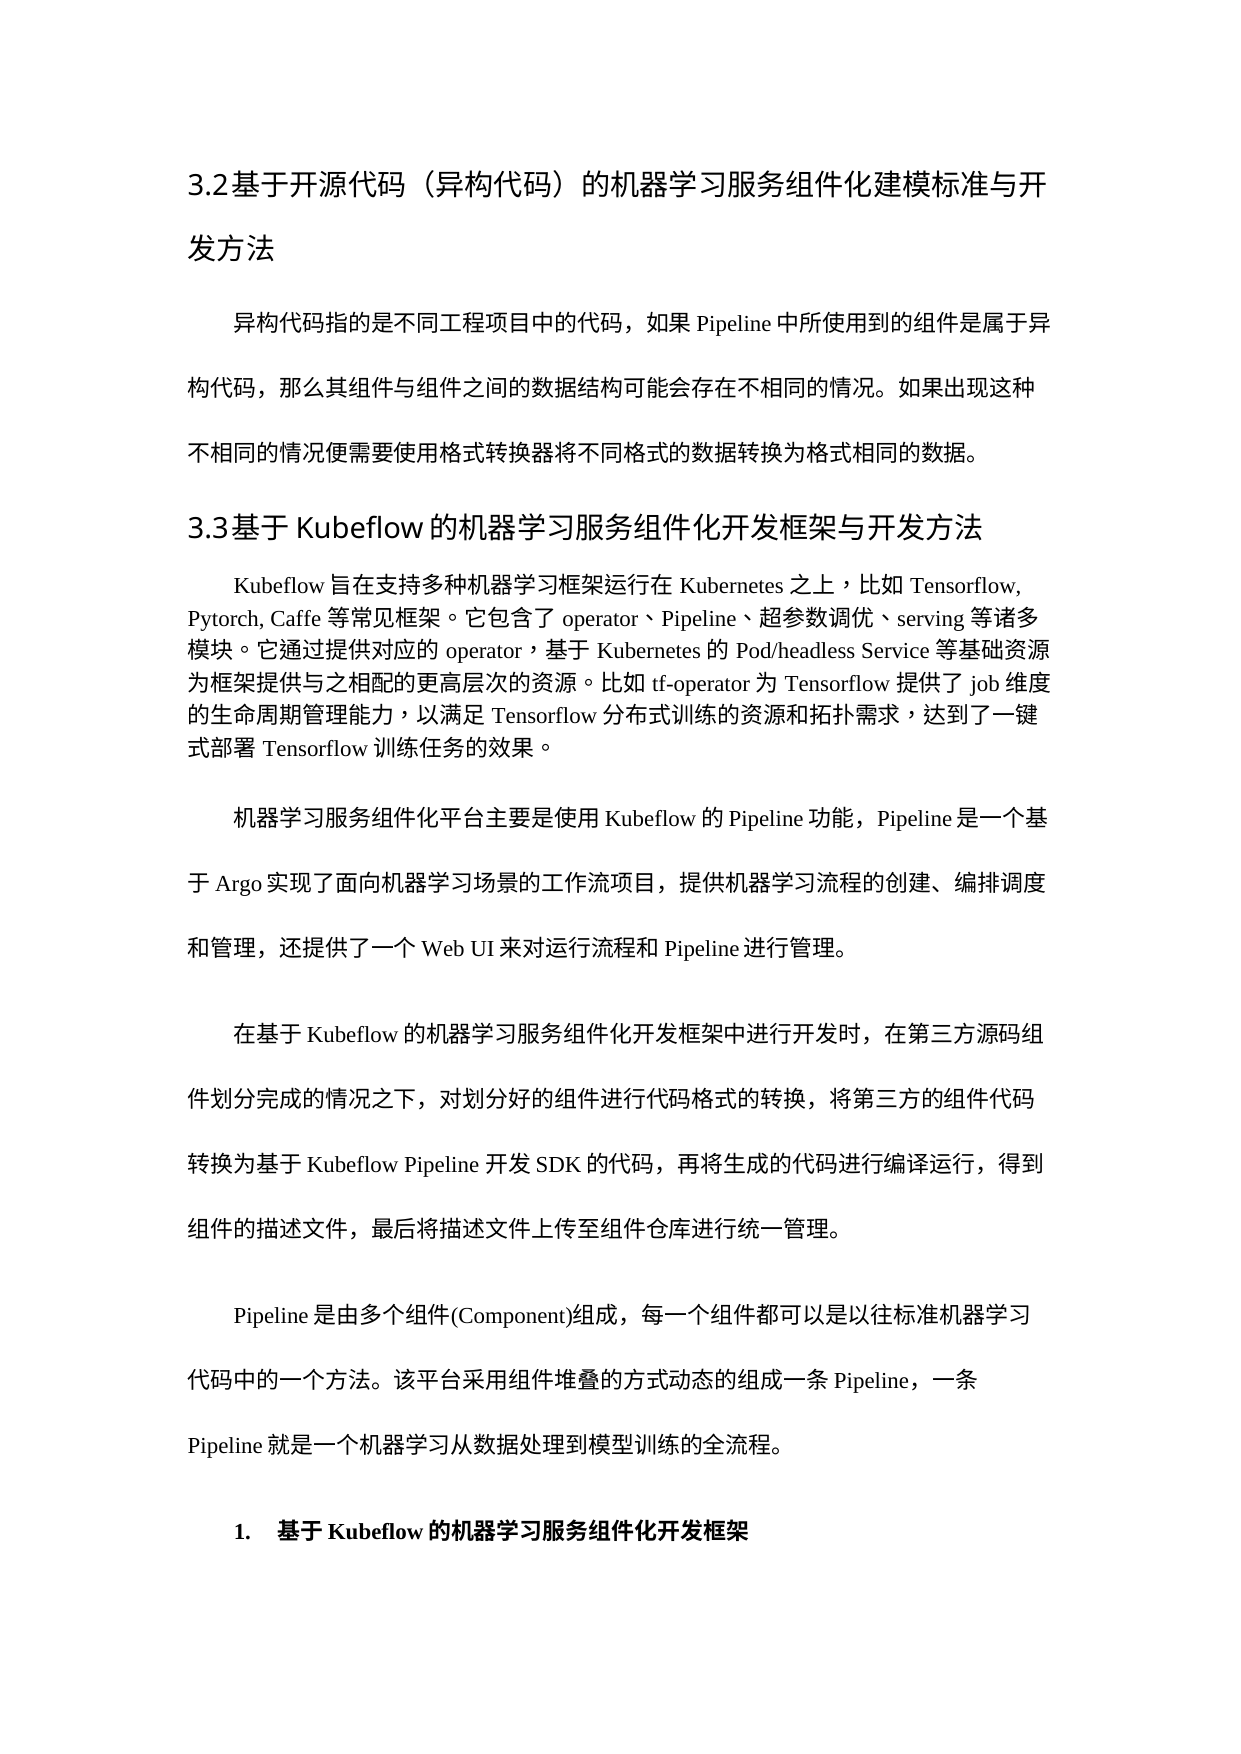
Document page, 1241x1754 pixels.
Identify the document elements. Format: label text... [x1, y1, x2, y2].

text Pipeline是由多个组件(Component)组成，每一个组件都可以是以往标准机器学习代码中的一个方法。该平台采用组件堆叠的方式动态的组成一条Pipeline，一条Pipeline就是一个机器学习从数据处理到模型训练的全流程。 [187, 1281, 1053, 1476]
subtitle 基于Kubeflow的机器学习服务组件化开发框架与开发方法 [187, 505, 1053, 547]
subtitle 基于开源代码（异构代码）的机器学习服务组件化建模标准与开发方法 [187, 162, 1053, 268]
list 基于Kubeflow的机器学习服务组件化开发框架 [233, 1497, 1053, 1562]
text 异构代码指的是不同工程项目中的代码，如果Pipeline中所使用到的组件是属于异构代码，那么其组件与组件之间的数据结构可能会存在不相同的情况。如果出现这种不相同的情况便需要使用格式转换器将不同格式的数据转换为格式相同的数据。 [187, 289, 1053, 484]
text 机器学习服务组件化平台主要是使用Kubeflow的Pipeline功能，Pipeline是一个基于Argo实现了面向机器学习场景的工作流项目，提供机器学习流程的创建、编排调度和管理，还提供了一个Web UI来对运行流程和Pipeline进行管理。 [187, 784, 1053, 979]
text 在基于Kubeflow的机器学习服务组件化开发框架中进行开发时，在第三方源码组件划分完成的情况之下，对划分好的组件进行代码格式的转换，将第三方的组件代码转换为基于Kubeflow Pipeline 开发SDK的代码，再将生成的代码进行编译运行，得到组件的描述文件，最后将描述文件上传至组件仓库进行统一管理。 [187, 1000, 1053, 1260]
text Kubeflow旨在支持多种机器学习框架运行在 Kubernetes 之上，比如 Tensorflow, Pytorch, Caffe 等常见框架。它包含了 operator、Pipeline、超参数调优、serving 等诸多模块。它通过提供对应的 operator，基于 Kubernetes 的 Pod/headless Service 等基础资源为框架提供与之相配的更高层次的资源。比如 tf-operator 为 Tensorflow 提供了 job 维度的生命周期管理能力，以满足 Tensorflow 分布式训练的资源和拓扑需求，达到了一键式部署 Tensorflow 训练任务的效果。 [187, 568, 1053, 763]
